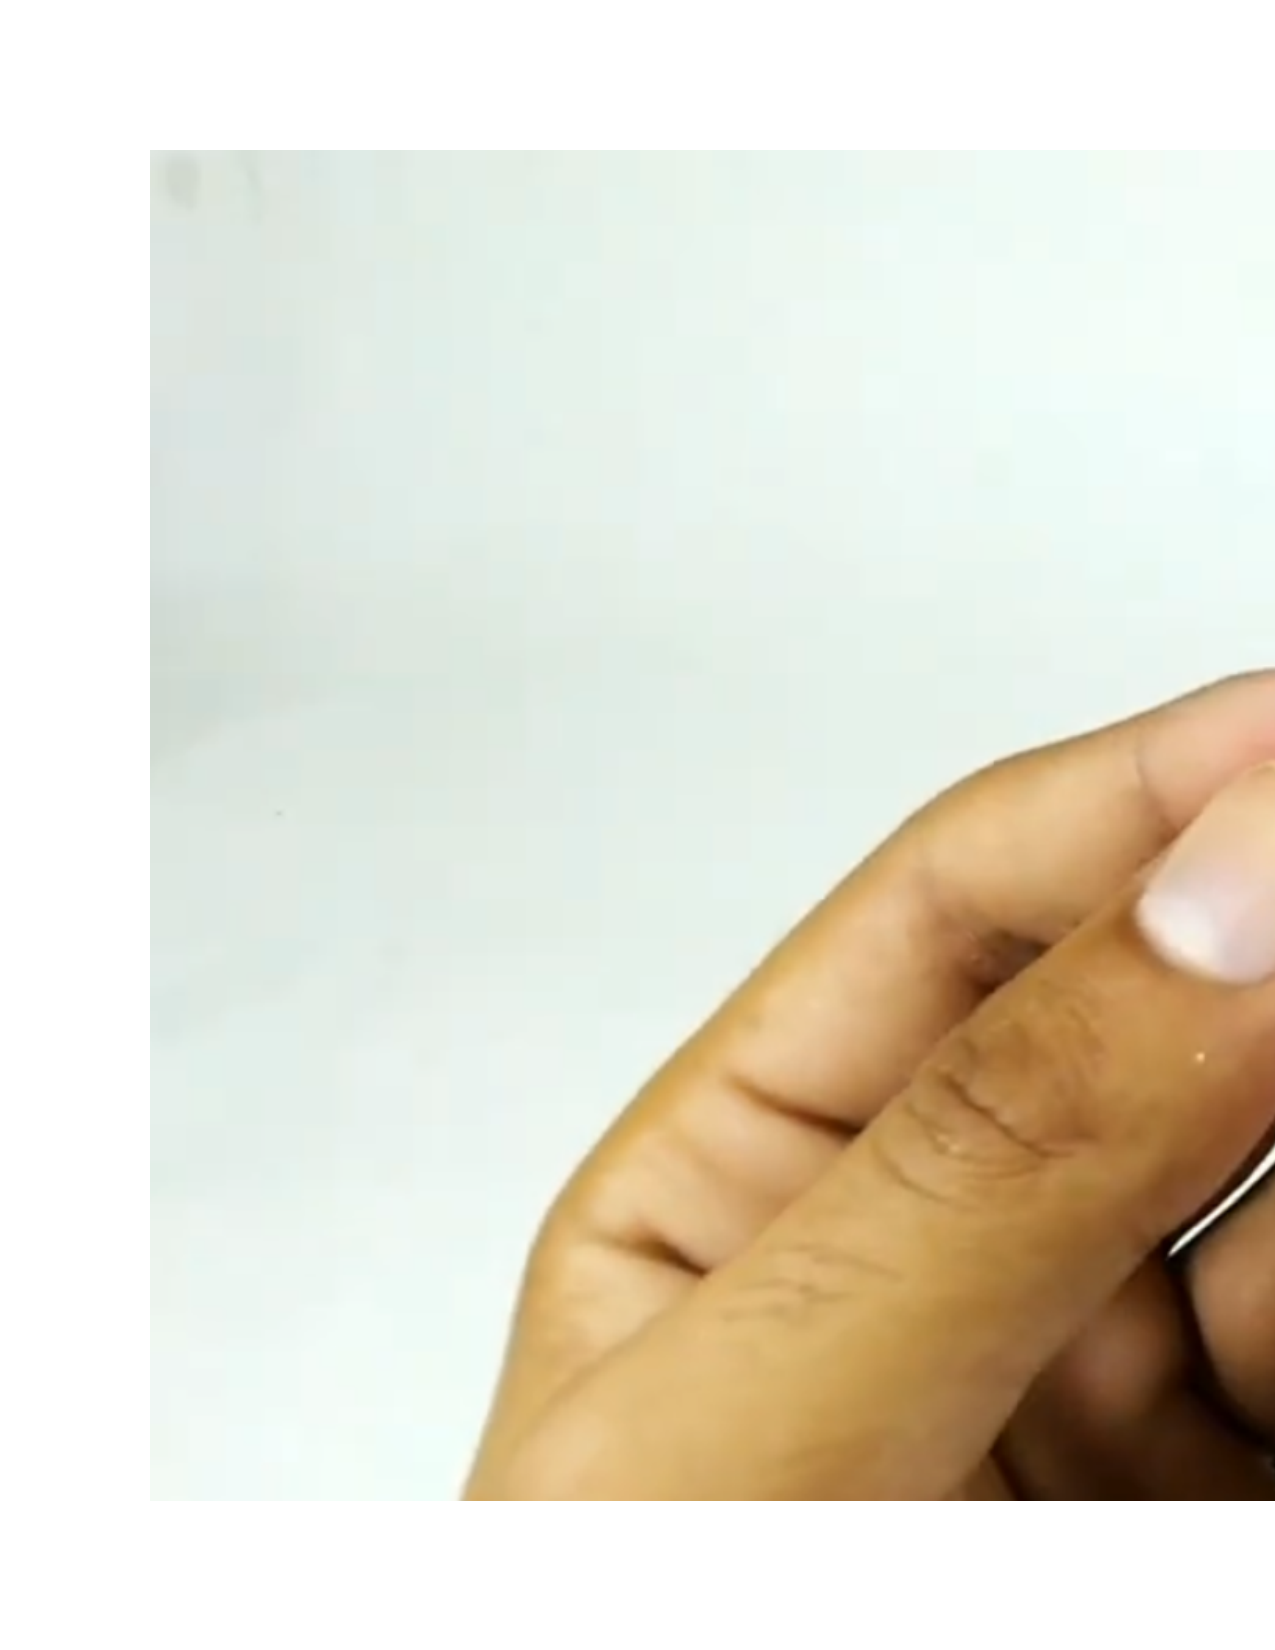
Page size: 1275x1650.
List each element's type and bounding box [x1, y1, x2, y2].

picture [150, 150, 1275, 1501]
